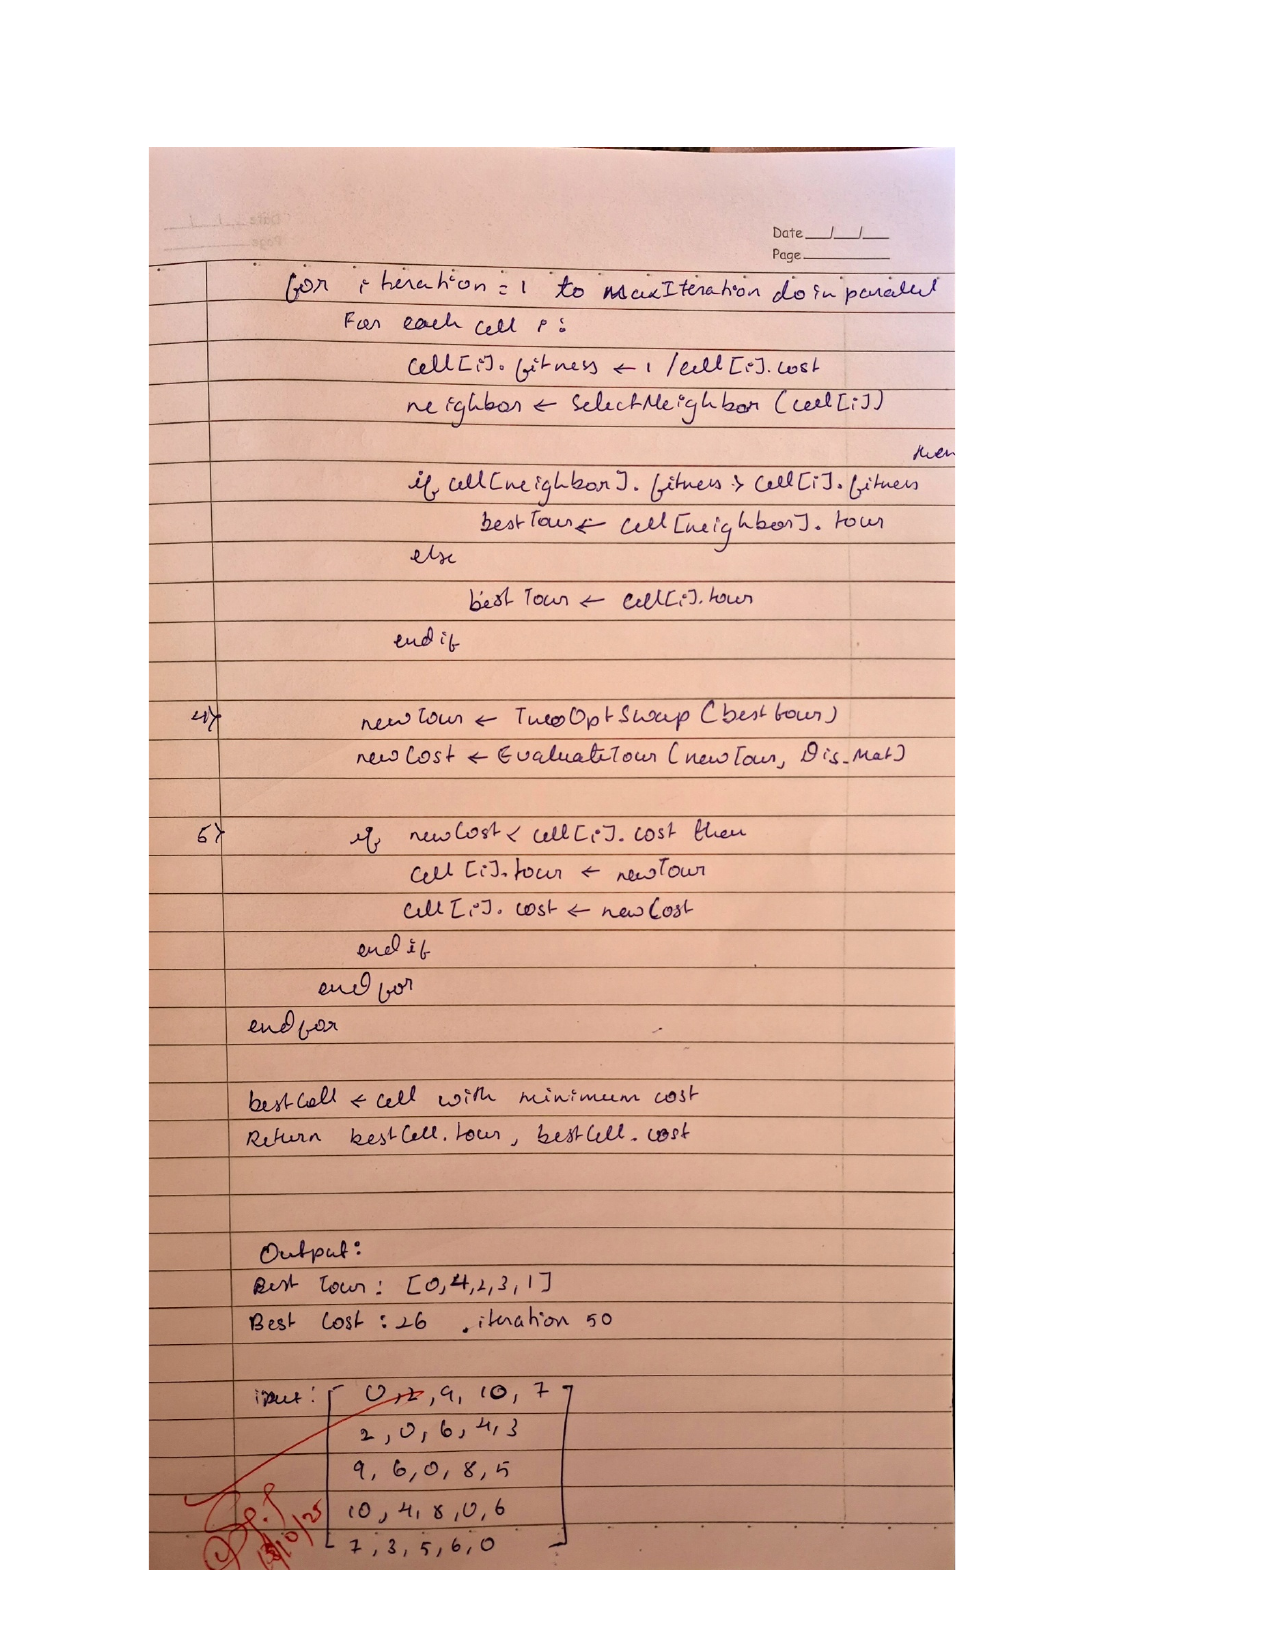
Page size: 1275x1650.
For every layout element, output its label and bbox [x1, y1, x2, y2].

picture [148, 147, 956, 1570]
